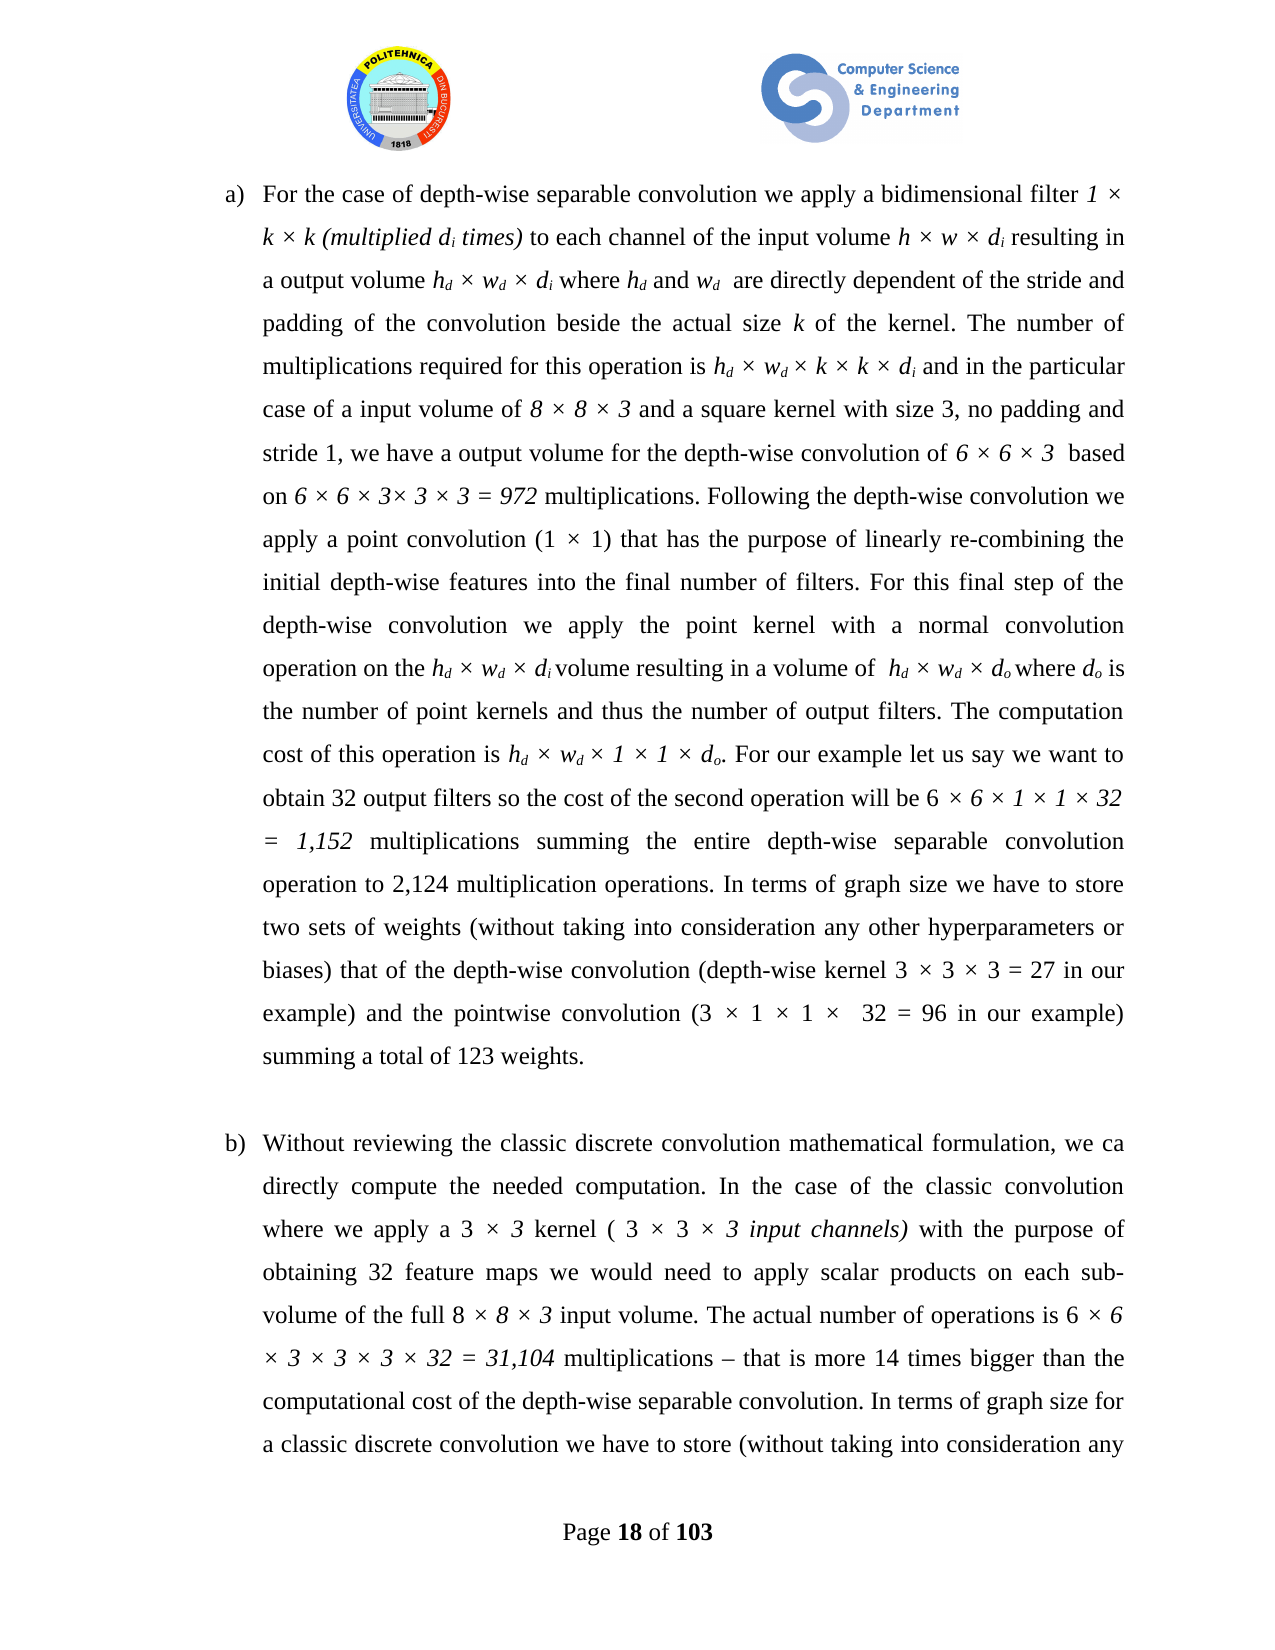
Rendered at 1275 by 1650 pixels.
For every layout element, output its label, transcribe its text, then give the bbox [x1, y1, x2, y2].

list For the case of depth-wise separable convolution we apply a bidimensional filter 1 × k × k (multiplied di times) to each channel of the input volume h × w × di resulting in a output volume hd × wd × di where hd and wd are directly dependent of the stride and padding of the convolution beside the actual size k of the kernel. The number of multiplications required for this operation is hd × wd × k × k × di and in the particular case of a input volume of 8 × 8 × 3 and a square kernel with size 3, no padding and stride 1, we have a output volume for the depth-wise convolution of 6 × 6 × 3 based on 6 × 6 × 3× 3 × 3 = 972 multiplications. Following the depth-wise convolution we apply a point convolution (1 × 1) that has the purpose of linearly re-combining the initial depth-wise features into the final number of filters. For this final step of the depth-wise convolution we apply the point kernel with a normal convolution operation on the hd × wd × di volume resulting in a volume of hd × wd × do where do is the number of point kernels and thus the number of output filters. The computation cost of this operation is hd × wd × 1 × 1 × do. For our example let us say we want to obtain 32 output filters so the cost of the second operation will be 6 × 6 × 1 × 1 × 32 = 1,152 multiplications summing the entire depth-wise separable convolution operation to 2,124 multiplication operations. In terms of graph size we have to store two sets of weights (without taking into consideration any other hyperparameters or biases) that of the depth-wise convolution (depth-wise kernel 3 × 3 × 3 = 27 in our example) and the pointwise convolution (3 × 1 × 1 × 32 = 96 in our example) summing a total of 123 weights. [225, 179, 1125, 1070]
picture [346, 46, 451, 151]
picture [760, 53, 963, 144]
